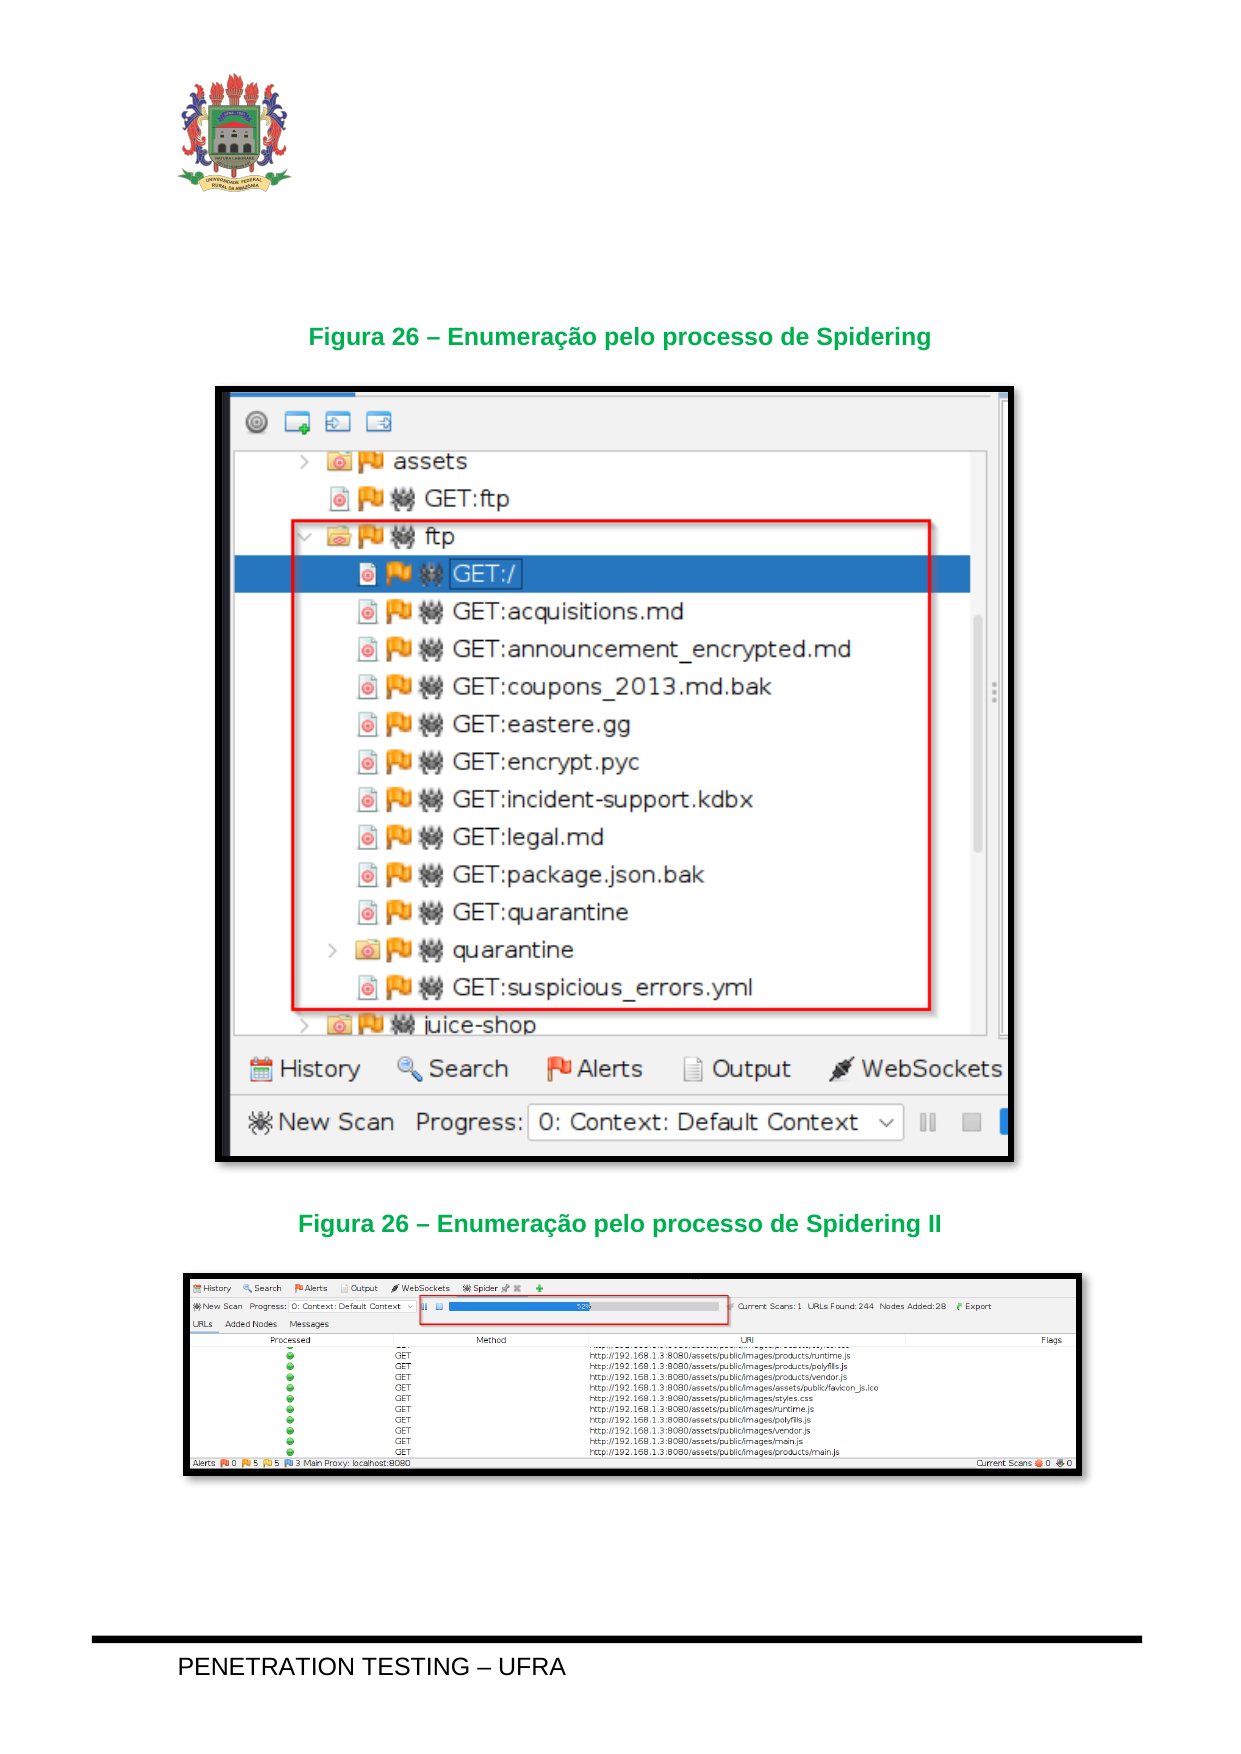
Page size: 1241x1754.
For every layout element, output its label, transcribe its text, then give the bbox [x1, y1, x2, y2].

text Figura 26 – Enumeração pelo processo de Spidering II [177, 1209, 1063, 1238]
picture [222, 392, 1008, 1156]
text Figura 26 – Enumeração pelo processo de Spidering [177, 322, 1063, 350]
picture [190, 1279, 1076, 1469]
picture [177, 73, 292, 192]
